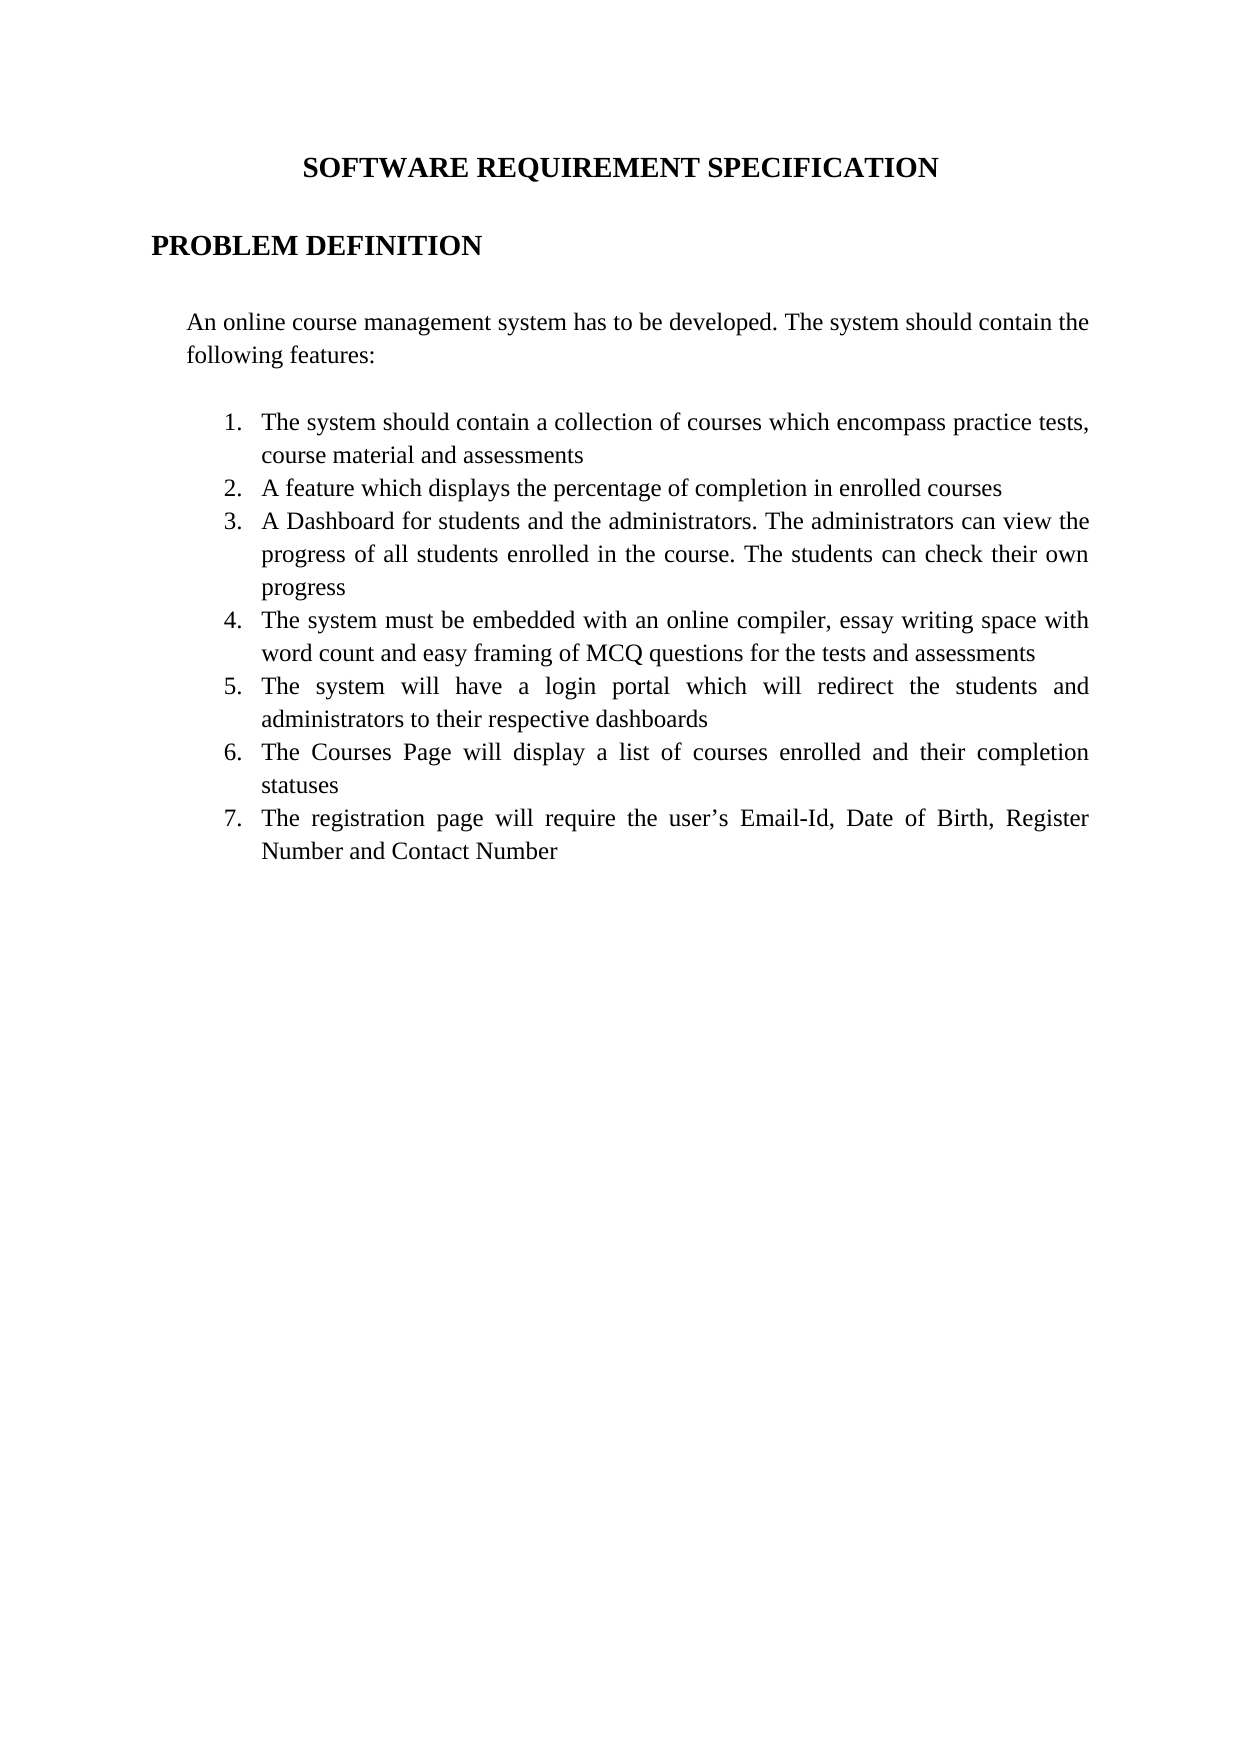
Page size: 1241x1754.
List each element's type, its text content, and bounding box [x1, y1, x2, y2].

list The system must be embedded with an online compiler, essay writing space with word count and easy framing of MCQ questions for the tests and assessments [223, 605, 1090, 667]
text PROBLEM DEFINITION [151, 228, 1090, 262]
list The system will have a login portal which will redirect the students and administrators to their respective dashboards [223, 671, 1090, 733]
list A feature which displays the percentage of completion in enrolled courses [223, 473, 1090, 502]
list A Dashboard for students and the administrators. The administrators can view the progress of all students enrolled in the course. The students can check their own progress [223, 506, 1090, 601]
text SOFTWARE REQUIREMENT SPECIFICATION [151, 150, 1090, 183]
list The system should contain a collection of courses which encompass practice tests, course material and assessments [223, 407, 1090, 469]
list The Courses Page will display a list of courses enrolled and their completion statuses [223, 737, 1090, 799]
list The registration page will require the user’s Email-Id, Date of Birth, Register Number and Contact Number [223, 803, 1090, 865]
text An online course management system has to be developed. The system should contain the following features: [186, 307, 1090, 368]
